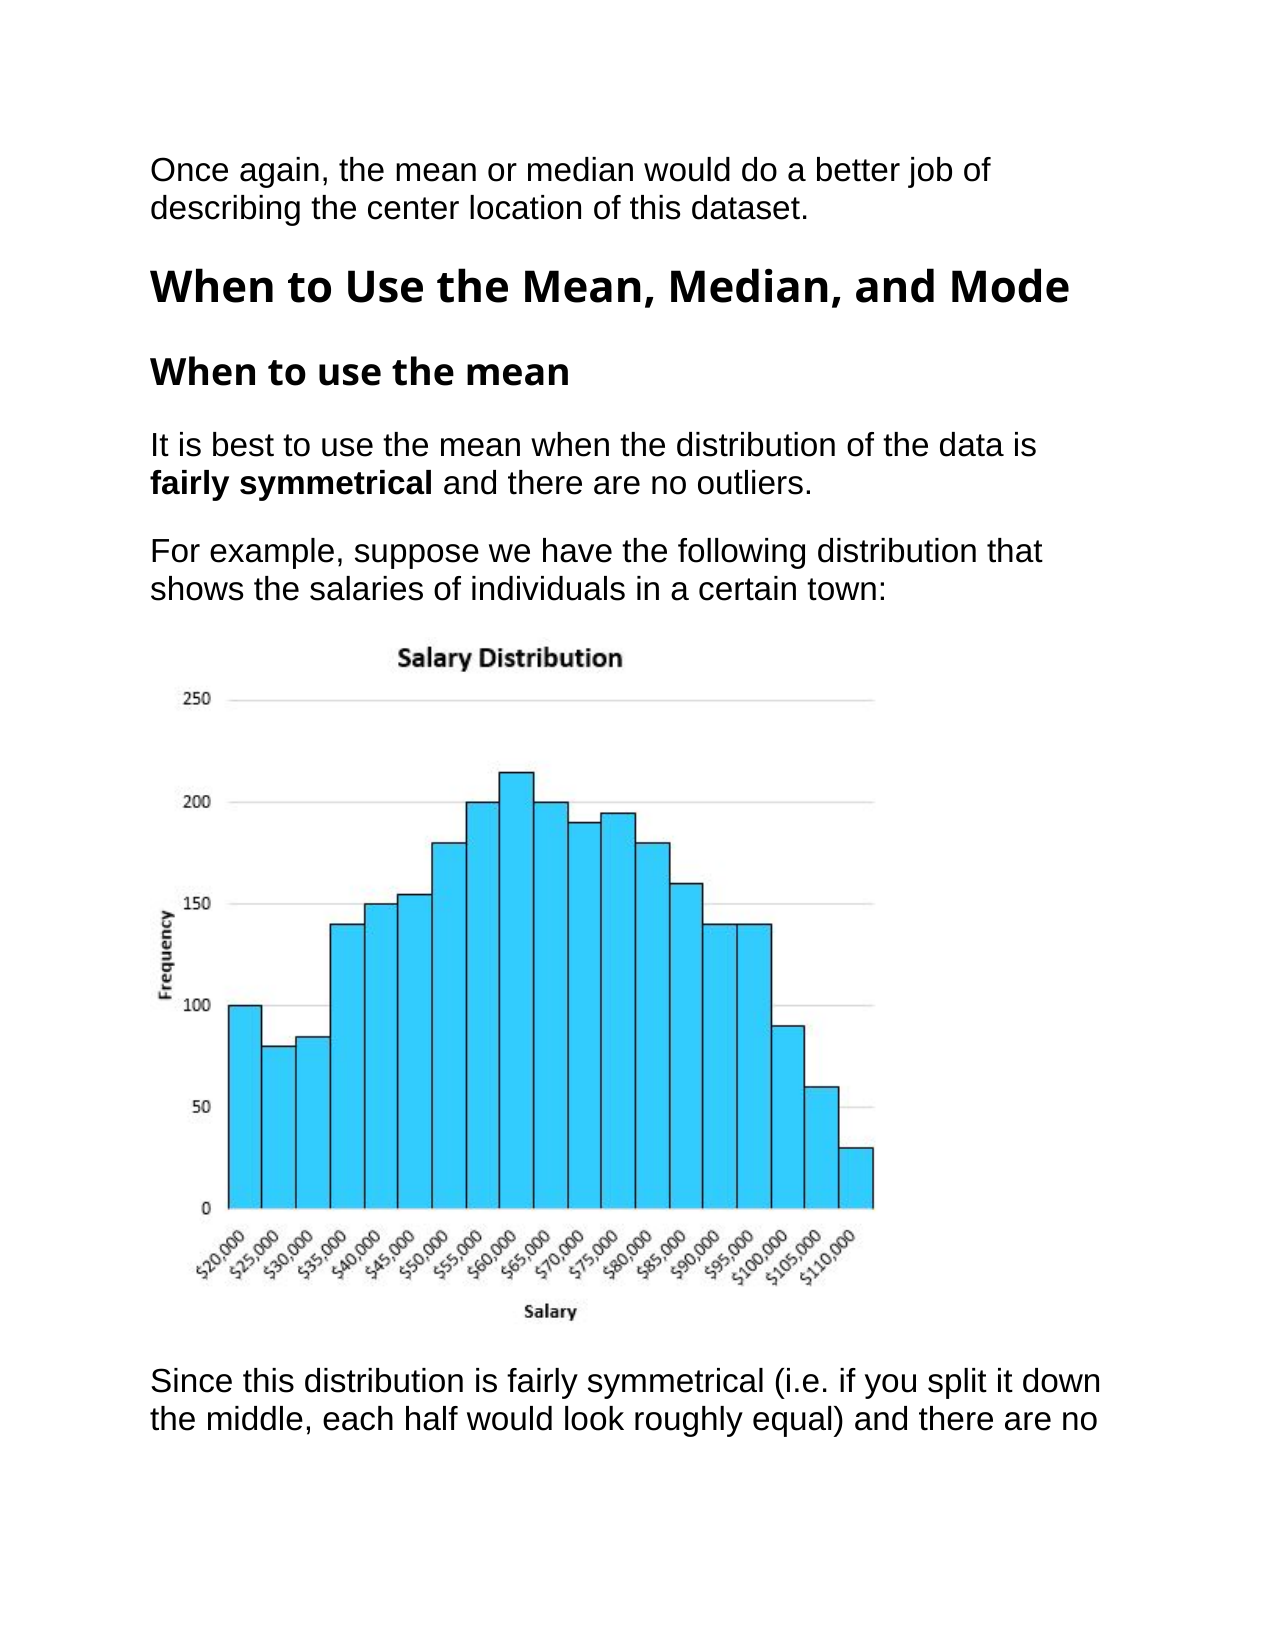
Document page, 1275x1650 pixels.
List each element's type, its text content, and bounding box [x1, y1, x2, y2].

text It is best to use the mean when the distribution of the data is fairly symmetrical and there are no outliers. [150, 425, 1125, 502]
text For example, suppose we have the following distribution that shows the salaries of individuals in a certain town: [150, 531, 1125, 608]
text When to Use the Mean, Median, and Mode [150, 256, 1125, 316]
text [150, 1361, 1125, 1438]
text Once again, the mean or median would do a better job of describing the center location of this dataset. [150, 150, 1125, 227]
picture [150, 637, 882, 1332]
text When to use the mean [150, 345, 1125, 396]
